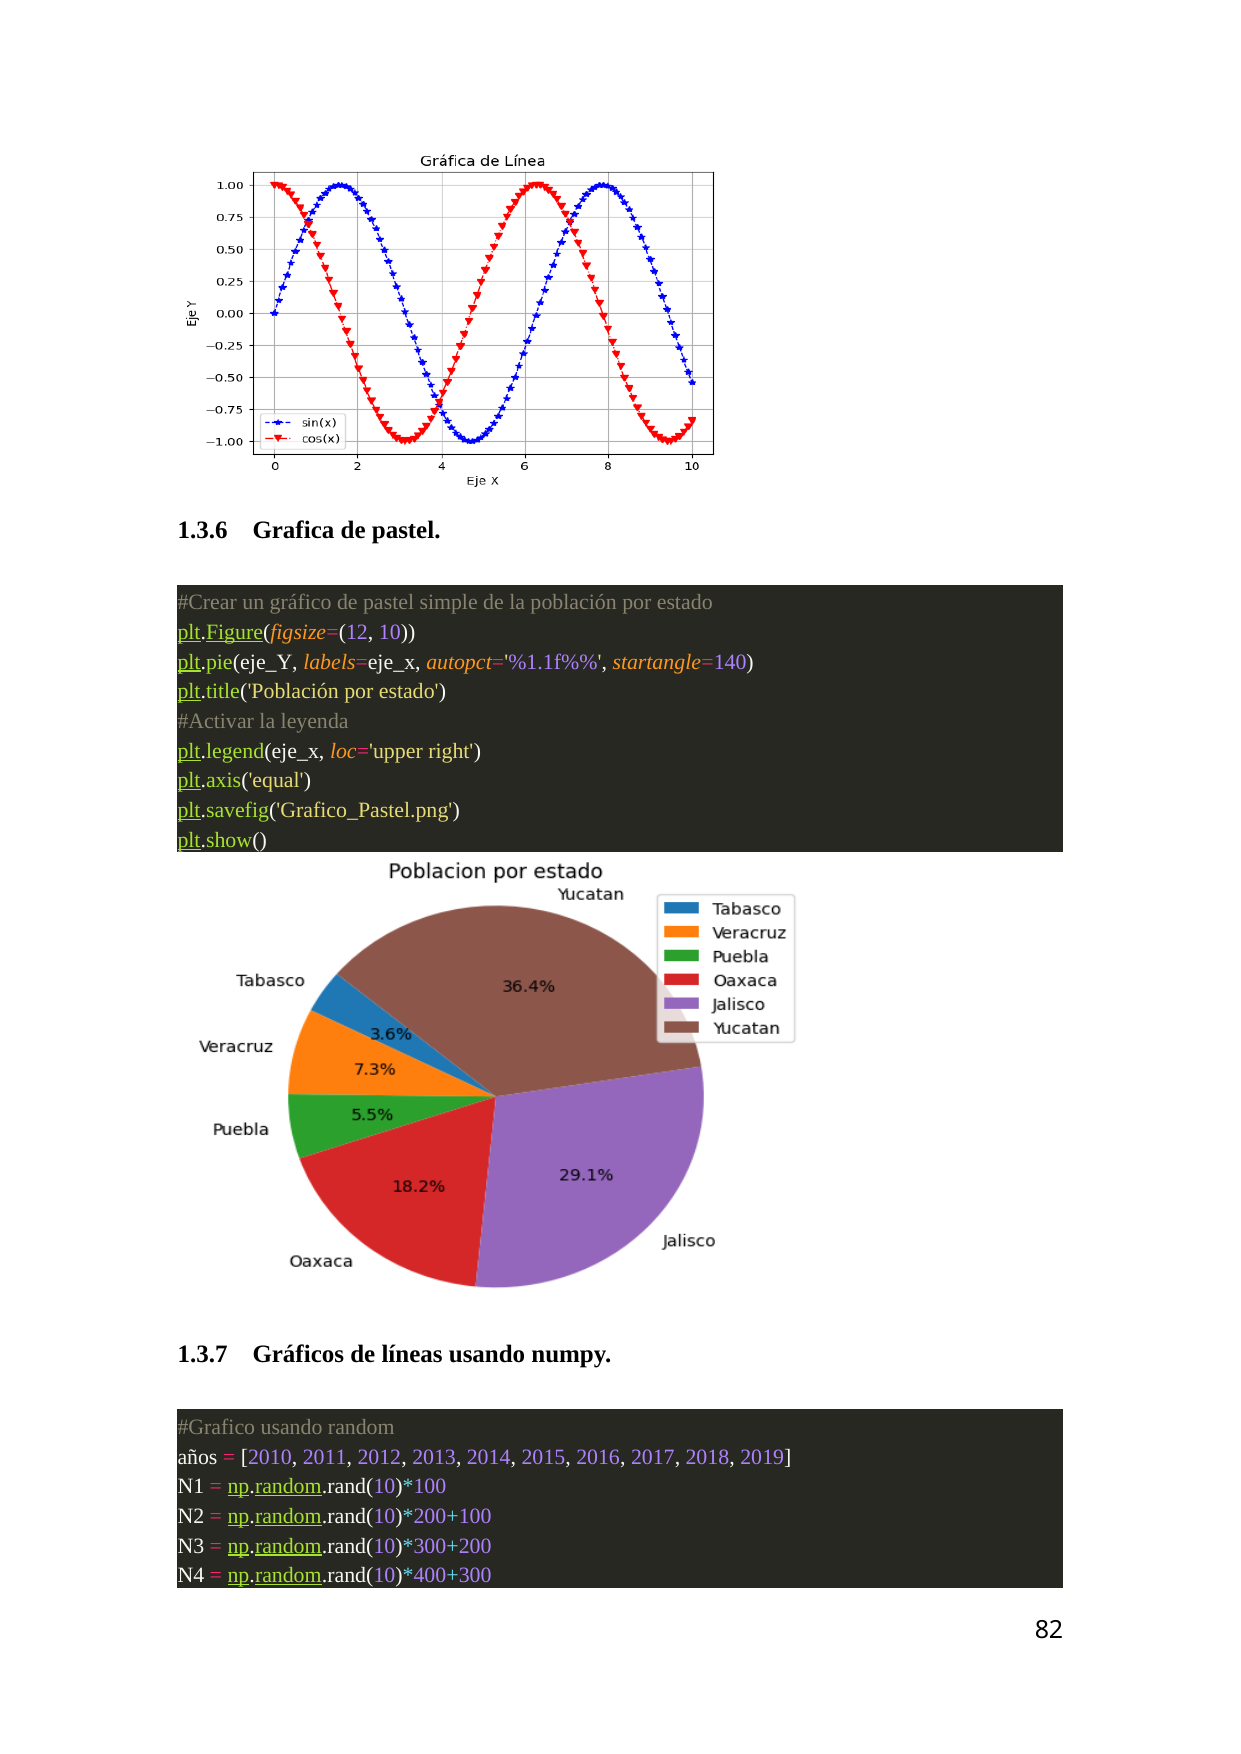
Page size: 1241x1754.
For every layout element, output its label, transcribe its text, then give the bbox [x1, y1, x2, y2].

subtitle Grafica de pastel. [177, 515, 1063, 544]
subtitle Gráficos de líneas usando numpy. [177, 1339, 1063, 1368]
text N4 = np.random.rand(10)*400+300 [177, 1558, 1063, 1588]
text N2 = np.random.rand(10)*200+100 [177, 1498, 1063, 1528]
text #Activar la leyenda [177, 704, 1063, 733]
text N3 = np.random.rand(10)*300+200 [177, 1528, 1063, 1558]
text plt.axis('equal') [177, 763, 1063, 793]
picture [177, 852, 814, 1318]
text #Crear un gráfico de pastel simple de la población por estado [177, 585, 1063, 614]
text plt.show() [177, 822, 1063, 852]
text plt.Figure(figsize=(12, 10)) [177, 614, 1063, 644]
text N1 = np.random.rand(10)*100 [177, 1469, 1063, 1498]
text plt.legend(eje_x, loc='upper right') [177, 733, 1063, 763]
picture [177, 147, 721, 494]
text #Grafico usando random [177, 1409, 1063, 1439]
text plt.savefig('Grafico_Pastel.png') [177, 793, 1063, 822]
text plt.title('Población por estado') [177, 674, 1063, 704]
text años = [2010, 2011, 2012, 2013, 2014, 2015, 2016, 2017, 2018, 2019] [177, 1439, 1063, 1469]
text plt.pie(eje_Y, labels=eje_x, autopct='%1.1f%%', startangle=140) [177, 644, 1063, 674]
